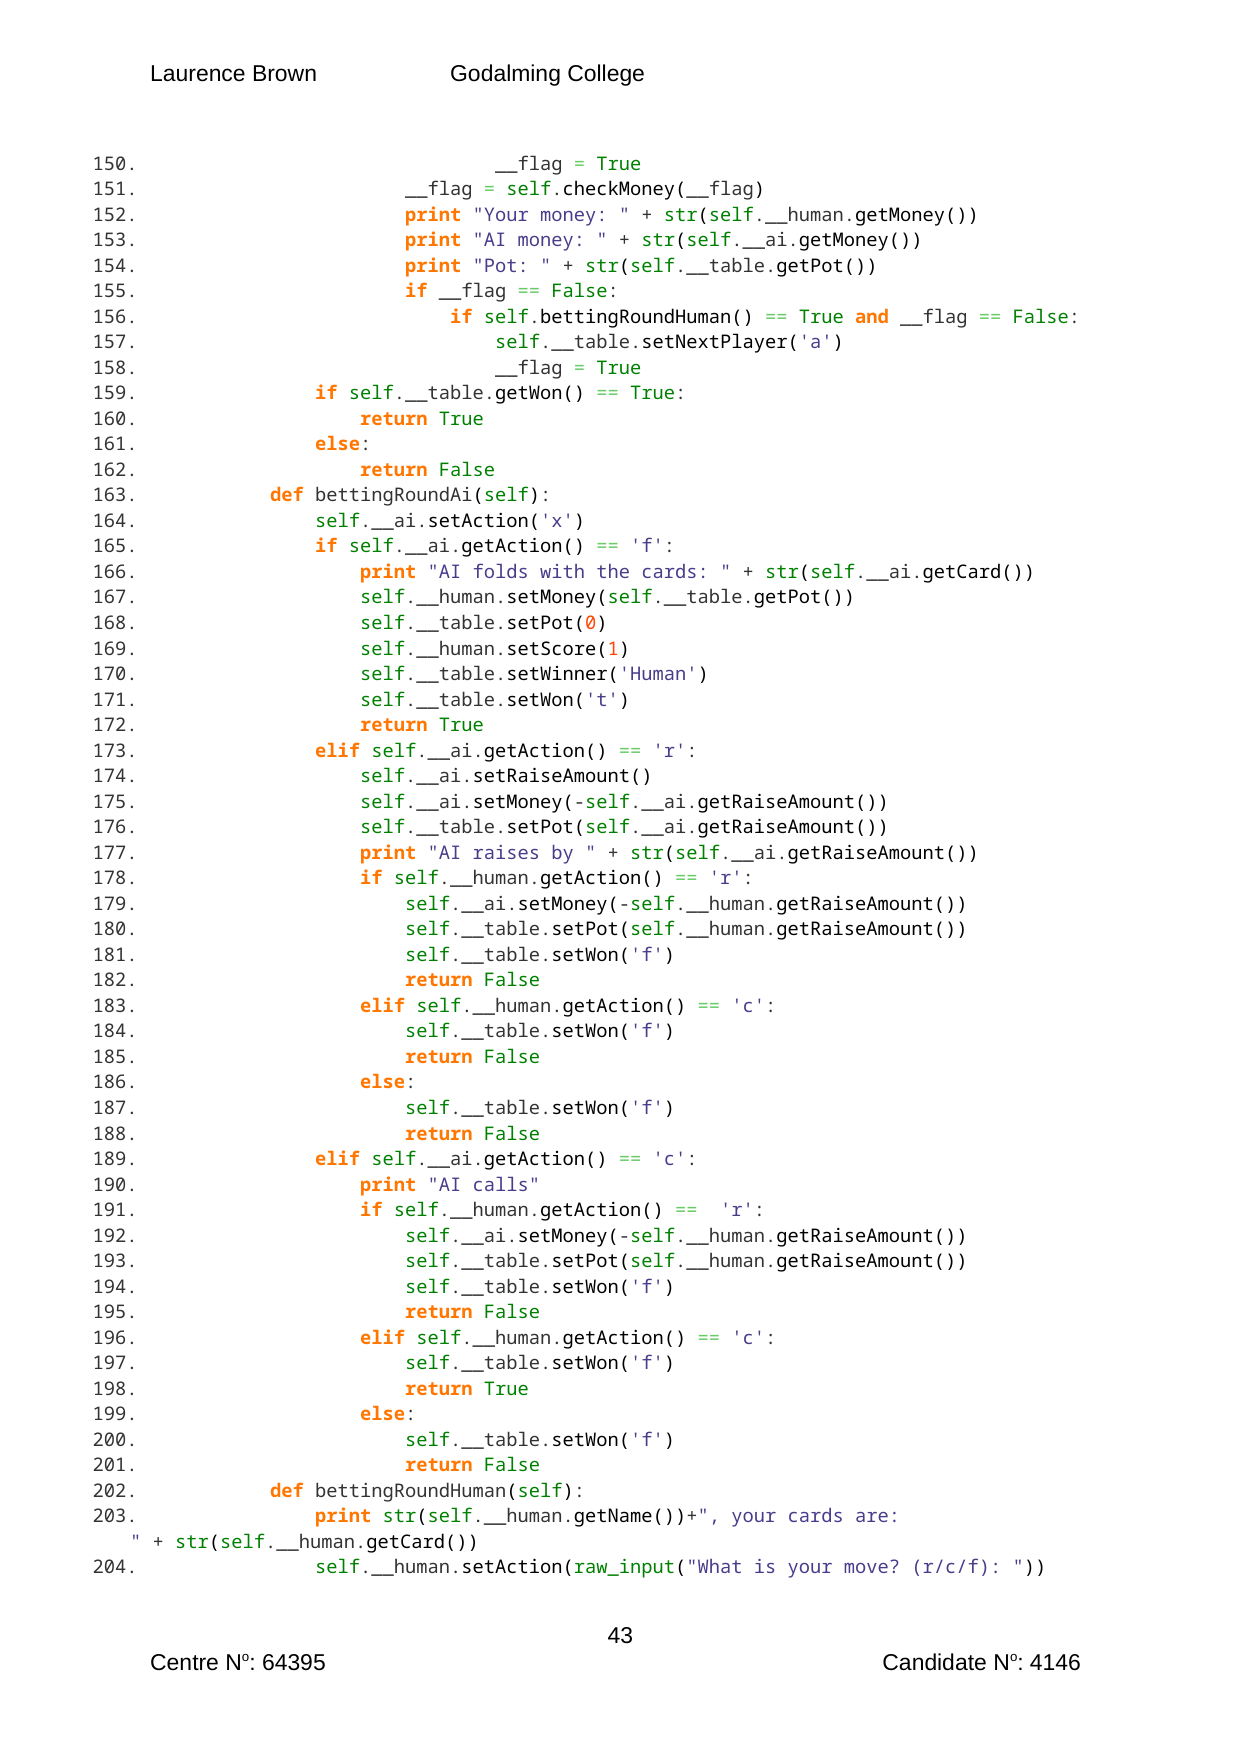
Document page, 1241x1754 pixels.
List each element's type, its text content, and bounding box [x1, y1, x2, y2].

list self.__table.setWon('f') [92, 1426, 1090, 1452]
list elif self.__human.getAction() == 'c': [92, 1324, 1090, 1349]
list if __flag == False: [92, 278, 1090, 303]
list print "Your money: " + str(self.__human.getMoney()) [92, 201, 1090, 227]
list self.__ai.setAction('x') [92, 507, 1090, 533]
list self.__ai.setRaiseAmount() [92, 762, 1090, 788]
list def bettingRoundAi(self): [92, 482, 1090, 507]
list self.__table.setWon('f') [92, 1349, 1090, 1375]
list self.__table.setPot(self.__human.getRaiseAmount()) [92, 916, 1090, 941]
list def bettingRoundHuman(self): [92, 1477, 1090, 1503]
list self.__human.setAction(raw_input("What is your move? (r/c/f): ")) [92, 1554, 1090, 1579]
list self.__ai.setMoney(-self.__human.getRaiseAmount()) [92, 890, 1090, 916]
list self.__table.setPot(self.__human.getRaiseAmount()) [92, 1247, 1090, 1273]
list self.__table.setWon('f') [92, 941, 1090, 967]
list return False [92, 456, 1090, 482]
list return False [92, 1120, 1090, 1145]
list self.__ai.setMoney(-self.__human.getRaiseAmount()) [92, 1222, 1090, 1247]
list if self.__human.getAction() == 'r': [92, 1196, 1090, 1222]
list return False [92, 1043, 1090, 1069]
list self.__table.setPot(0) [92, 609, 1090, 635]
list self.__table.setWon('f') [92, 1094, 1090, 1120]
list print "AI calls" [92, 1171, 1090, 1196]
list self.__table.setWon('f') [92, 1018, 1090, 1043]
list self.__table.setWon('t') [92, 686, 1090, 711]
list if self.__table.getWon() == True: [92, 380, 1090, 405]
list return True [92, 405, 1090, 431]
list else: [92, 431, 1090, 456]
list if self.bettingRoundHuman() == True and __flag == False: [92, 303, 1090, 329]
list return True [92, 711, 1090, 737]
list self.__human.setScore(1) [92, 635, 1090, 660]
list elif self.__ai.getAction() == 'c': [92, 1145, 1090, 1171]
list elif self.__human.getAction() == 'c': [92, 992, 1090, 1018]
list return False [92, 1452, 1090, 1477]
list return True [92, 1375, 1090, 1401]
list print "AI raises by " + str(self.__ai.getRaiseAmount()) [92, 839, 1090, 864]
list elif self.__ai.getAction() == 'r': [92, 737, 1090, 762]
list self.__ai.setMoney(-self.__ai.getRaiseAmount()) [92, 788, 1090, 813]
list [92, 227, 1090, 252]
list __flag = self.checkMoney(__flag) [92, 176, 1090, 201]
list self.__table.setNextPlayer('a') [92, 329, 1090, 354]
list else: [92, 1069, 1090, 1094]
list if self.__ai.getAction() == 'f': [92, 533, 1090, 558]
list self.__table.setPot(self.__ai.getRaiseAmount()) [92, 813, 1090, 839]
list __flag = True [92, 354, 1090, 380]
list self.__table.setWinner('Human') [92, 660, 1090, 686]
list else: [92, 1401, 1090, 1426]
list __flag = True [92, 150, 1090, 176]
list print "AI folds with the cards: " + str(self.__ai.getCard()) [92, 558, 1090, 584]
list self.__table.setWon('f') [92, 1273, 1090, 1298]
list print str(self.__human.getName())+", your cards are: " + str(self.__human.getCard()) [92, 1503, 1090, 1554]
list self.__human.setMoney(self.__table.getPot()) [92, 584, 1090, 609]
list if self.__human.getAction() == 'r': [92, 864, 1090, 890]
list return False [92, 1298, 1090, 1324]
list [92, 252, 1090, 278]
list return False [92, 967, 1090, 992]
